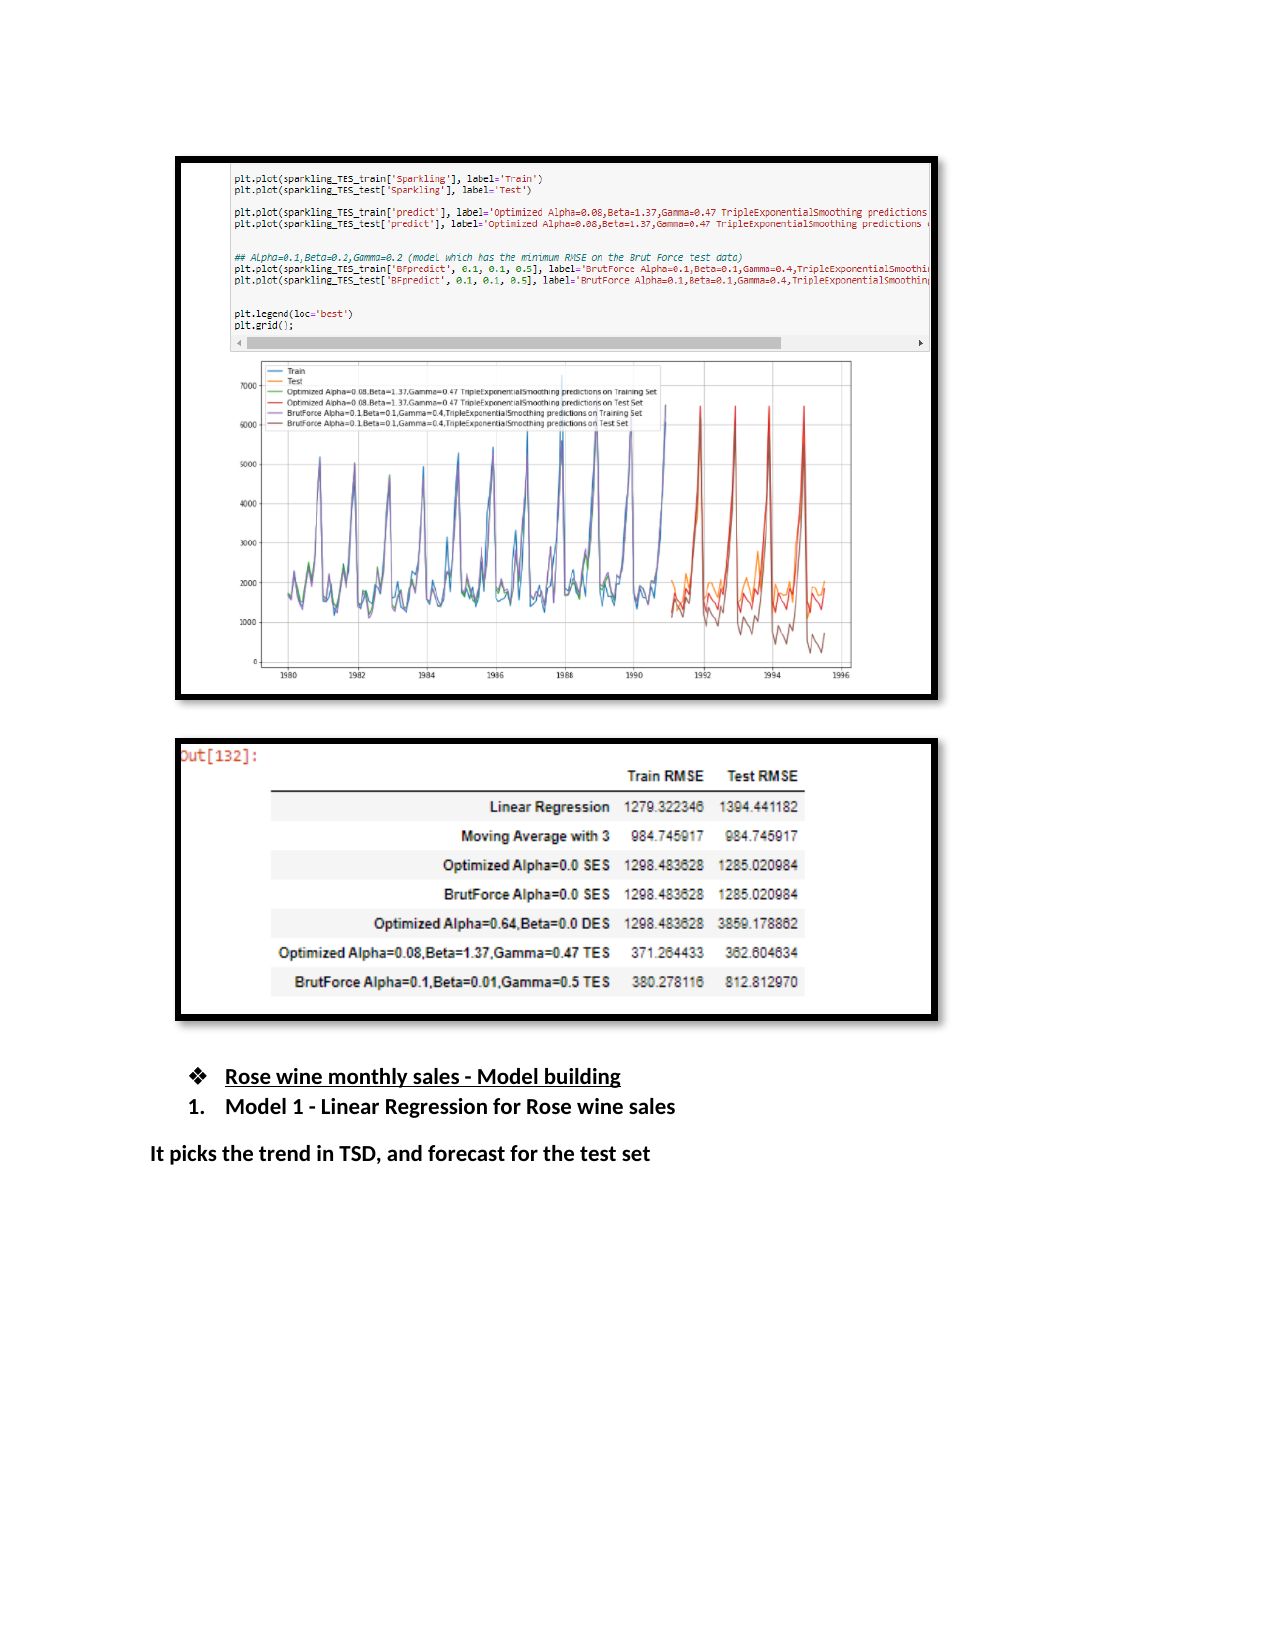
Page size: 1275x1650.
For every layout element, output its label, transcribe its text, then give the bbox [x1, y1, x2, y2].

subtitle Rose wine monthly sales - Model building [187, 1062, 1125, 1090]
text It picks the trend in TSD, and forecast for the test set [150, 1139, 1125, 1167]
list Model 1 - Linear Regression for Rose wine sales [187, 1092, 1125, 1120]
